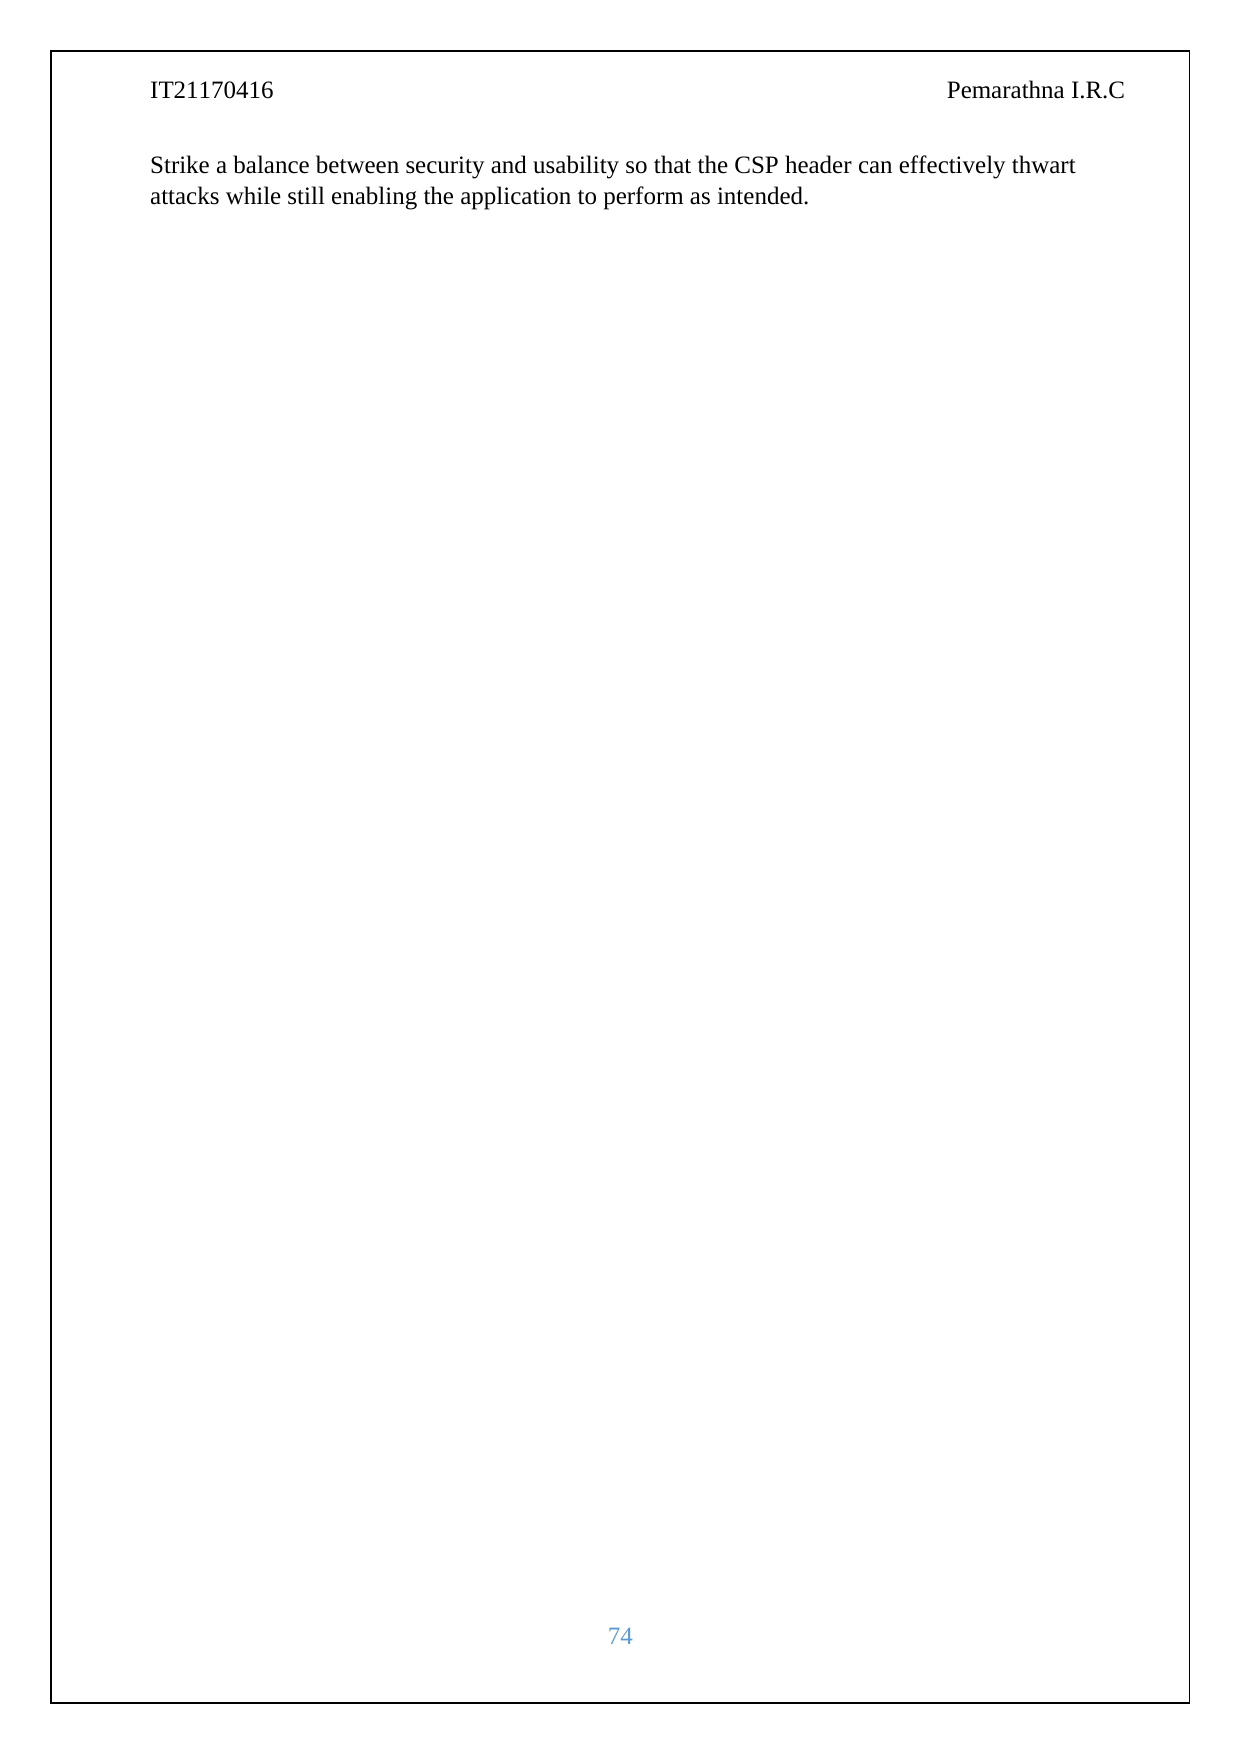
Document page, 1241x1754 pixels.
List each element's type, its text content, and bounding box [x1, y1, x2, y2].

text Strike a balance between security and usability so that the CSP header can effectively thwart attacks while still enabling the application to perform as intended. [150, 150, 1090, 210]
